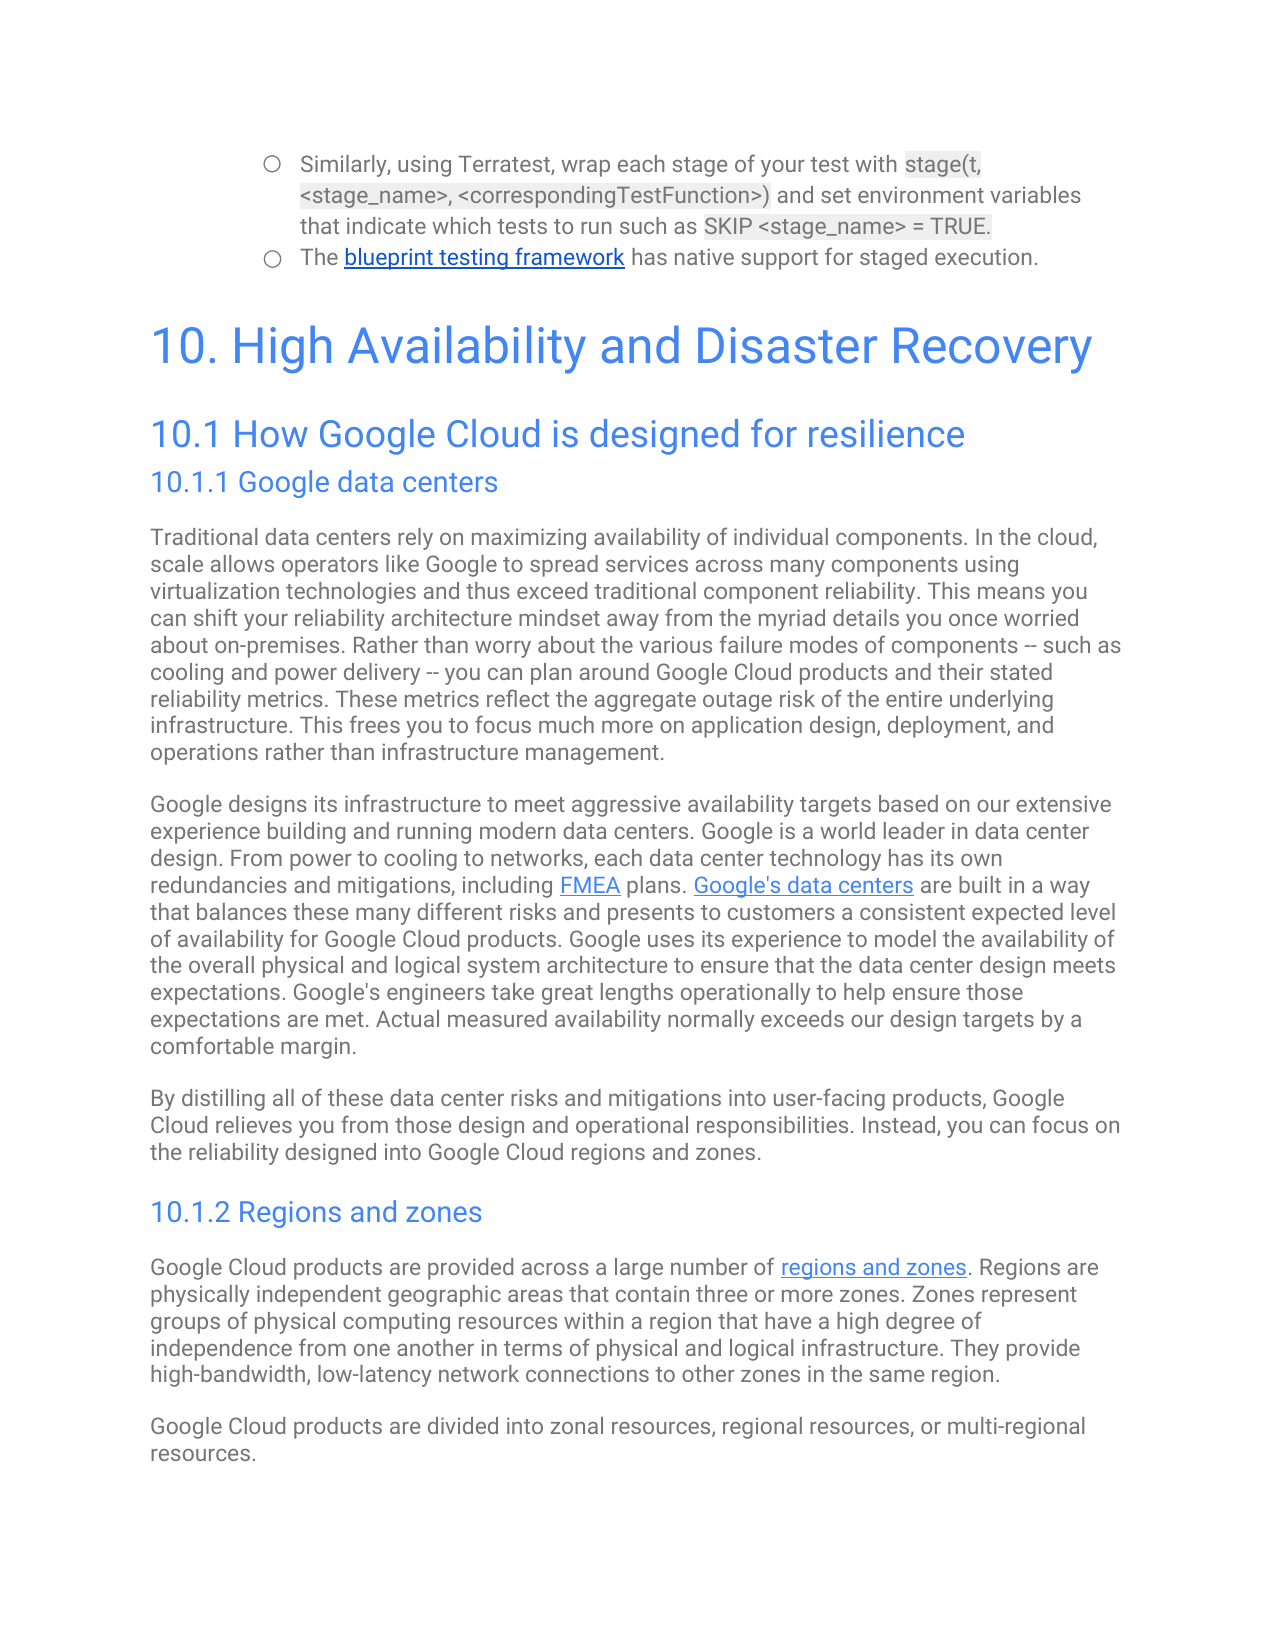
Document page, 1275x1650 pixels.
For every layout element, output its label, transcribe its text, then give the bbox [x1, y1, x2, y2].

subtitle 10.1 How Google Cloud is designed for resilience [150, 413, 1250, 457]
text Traditional data centers rely on maximizing availability of individual components. In the cloud, scale allows operators like Google to spread services across many components using virtualization technologies and thus exceed traditional component reliability. This means you can shift your reliability architecture mindset away from the myriad details you once worried about on-premises. Rather than worry about the various failure modes of components -- such as cooling and power delivery -- you can plan around Google Cloud products and their stated reliability metrics. These metrics reflect the aggregate outage risk of the entire underlying infrastructure. This frees you to focus much more on application design, deployment, and operations rather than infrastructure management. [150, 524, 1125, 766]
list The blueprint testing framework has native support for staged execution. [262, 244, 1125, 271]
text Google designs its infrastructure to meet aggressive availability targets based on our extensive experience building and running modern data centers. Google is a world leader in data center design. From power to cooling to networks, each data center technology has its own redundancies and mitigations, including FMEA plans. Google's data centers are built in a way that balances these many different risks and presents to customers a consistent expected level of availability for Google Cloud products. Google uses its experience to model the availability of the overall physical and logical system architecture to ensure that the data center design meets expectations. Google's engineers take great lengths operationally to help ensure those expectations are met. Actual measured availability normally exceeds our design targets by a comfortable margin. [150, 791, 1125, 1060]
subtitle 10. High Availability and Disaster Recovery [150, 317, 1250, 376]
text Google Cloud products are provided across a large number of regions and zones. Regions are physically independent geographic areas that contain three or more zones. Zones represent groups of physical computing resources within a region that have a high degree of independence from one another in terms of physical and logical infrastructure. They provide high-bandwidth, low-latency network connections to other zones in the same region. [150, 1254, 1125, 1388]
subtitle 10.1.2 Regions and zones [150, 1195, 1250, 1229]
text By distilling all of these data center risks and mitigations into user-facing products, Google Cloud relieves you from those design and operational responsibilities. Instead, you can focus on the reliability designed into Google Cloud regions and zones. [150, 1085, 1125, 1166]
subtitle 10.1.1 Google data centers [150, 465, 1250, 499]
text Google Cloud products are divided into zonal resources, regional resources, or multi-regional resources. [150, 1413, 1125, 1467]
list Similarly, using Terratest, wrap each stage of your test with stage(t, <stage_name>, <correspondingTestFunction>) and set environment variables that indicate which tests to run such as SKIP <stage_name> = TRUE. [262, 150, 1125, 240]
